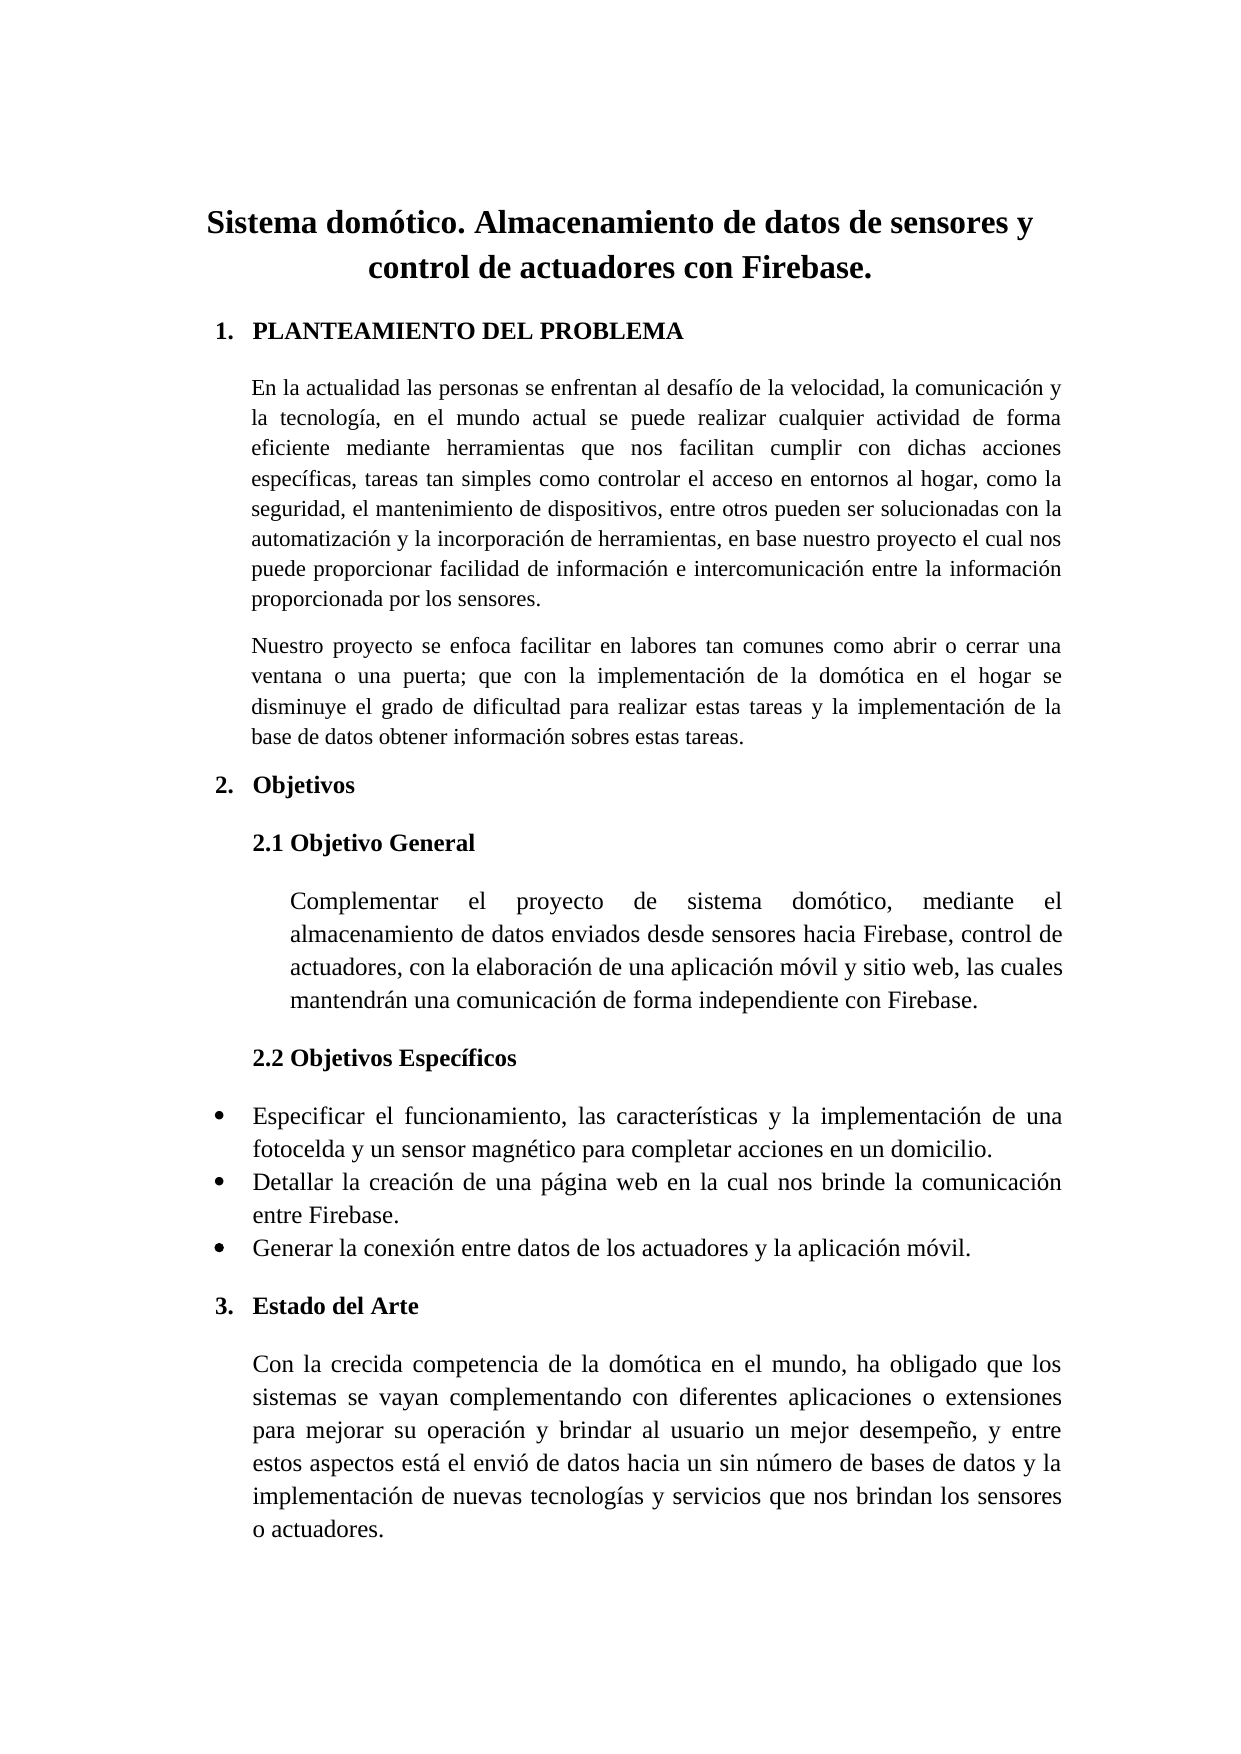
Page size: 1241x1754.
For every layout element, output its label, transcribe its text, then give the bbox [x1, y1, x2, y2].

subtitle Estado del Arte [215, 1291, 1063, 1320]
subtitle Sistema domótico. Almacenamiento de datos de sensores y control de actuadores con Firebase. [177, 203, 1063, 285]
list Con la crecida competencia de la domótica en el mundo, ha obligado que los sistemas se vayan complementando con diferentes aplicaciones o extensiones para mejorar su operación y brindar al usuario un mejor desempeño, y entre estos aspectos está el envió de datos hacia un sin número de bases de datos y la implementación de nuevas tecnologías y servicios que nos brindan los sensores o actuadores. [252, 1349, 1063, 1543]
text Nuestro proyecto se enfoca facilitar en labores tan comunes como abrir o cerrar una ventana o una puerta; que con la implementación de la domótica en el hogar se disminuye el grado de dificultad para realizar estas tareas y la implementación de la base de datos obtener información sobres estas tareas. [251, 632, 1063, 749]
text En la actualidad las personas se enfrentan al desafío de la velocidad, la comunicación y la tecnología, en el mundo actual se puede realizar cualquier actividad de forma eficiente mediante herramientas que nos facilitan cumplir con dichas acciones específicas, tareas tan simples como controlar el acceso en entornos al hogar, como la seguridad, el mantenimiento de dispositivos, entre otros pueden ser solucionadas con la automatización y la incorporación de herramientas, en base nuestro proyecto el cual nos puede proporcionar facilidad de información e intercomunicación entre la información proporcionada por los sensores. [251, 374, 1063, 612]
list Especificar el funcionamiento, las características y la implementación de una fotocelda y un sensor magnético para completar acciones en un domicilio. [215, 1101, 1063, 1163]
subtitle Objetivos [215, 770, 1063, 798]
list Detallar la creación de una página web en la cual nos brinde la comunicación entre Firebase. [215, 1167, 1063, 1229]
subtitle Objetivo General [252, 828, 1063, 857]
list Generar la conexión entre datos de los actuadores y la aplicación móvil. [215, 1233, 1063, 1262]
text Complementar el proyecto de sistema domótico, mediante el almacenamiento de datos enviados desde sensores hacia Firebase, control de actuadores, con la elaboración de una aplicación móvil y sitio web, las cuales mantendrán una comunicación de forma independiente con Firebase. [290, 886, 1063, 1014]
subtitle PLANTEAMIENTO DEL PROBLEMA [215, 316, 1063, 345]
subtitle Objetivos Específicos [252, 1043, 1063, 1072]
